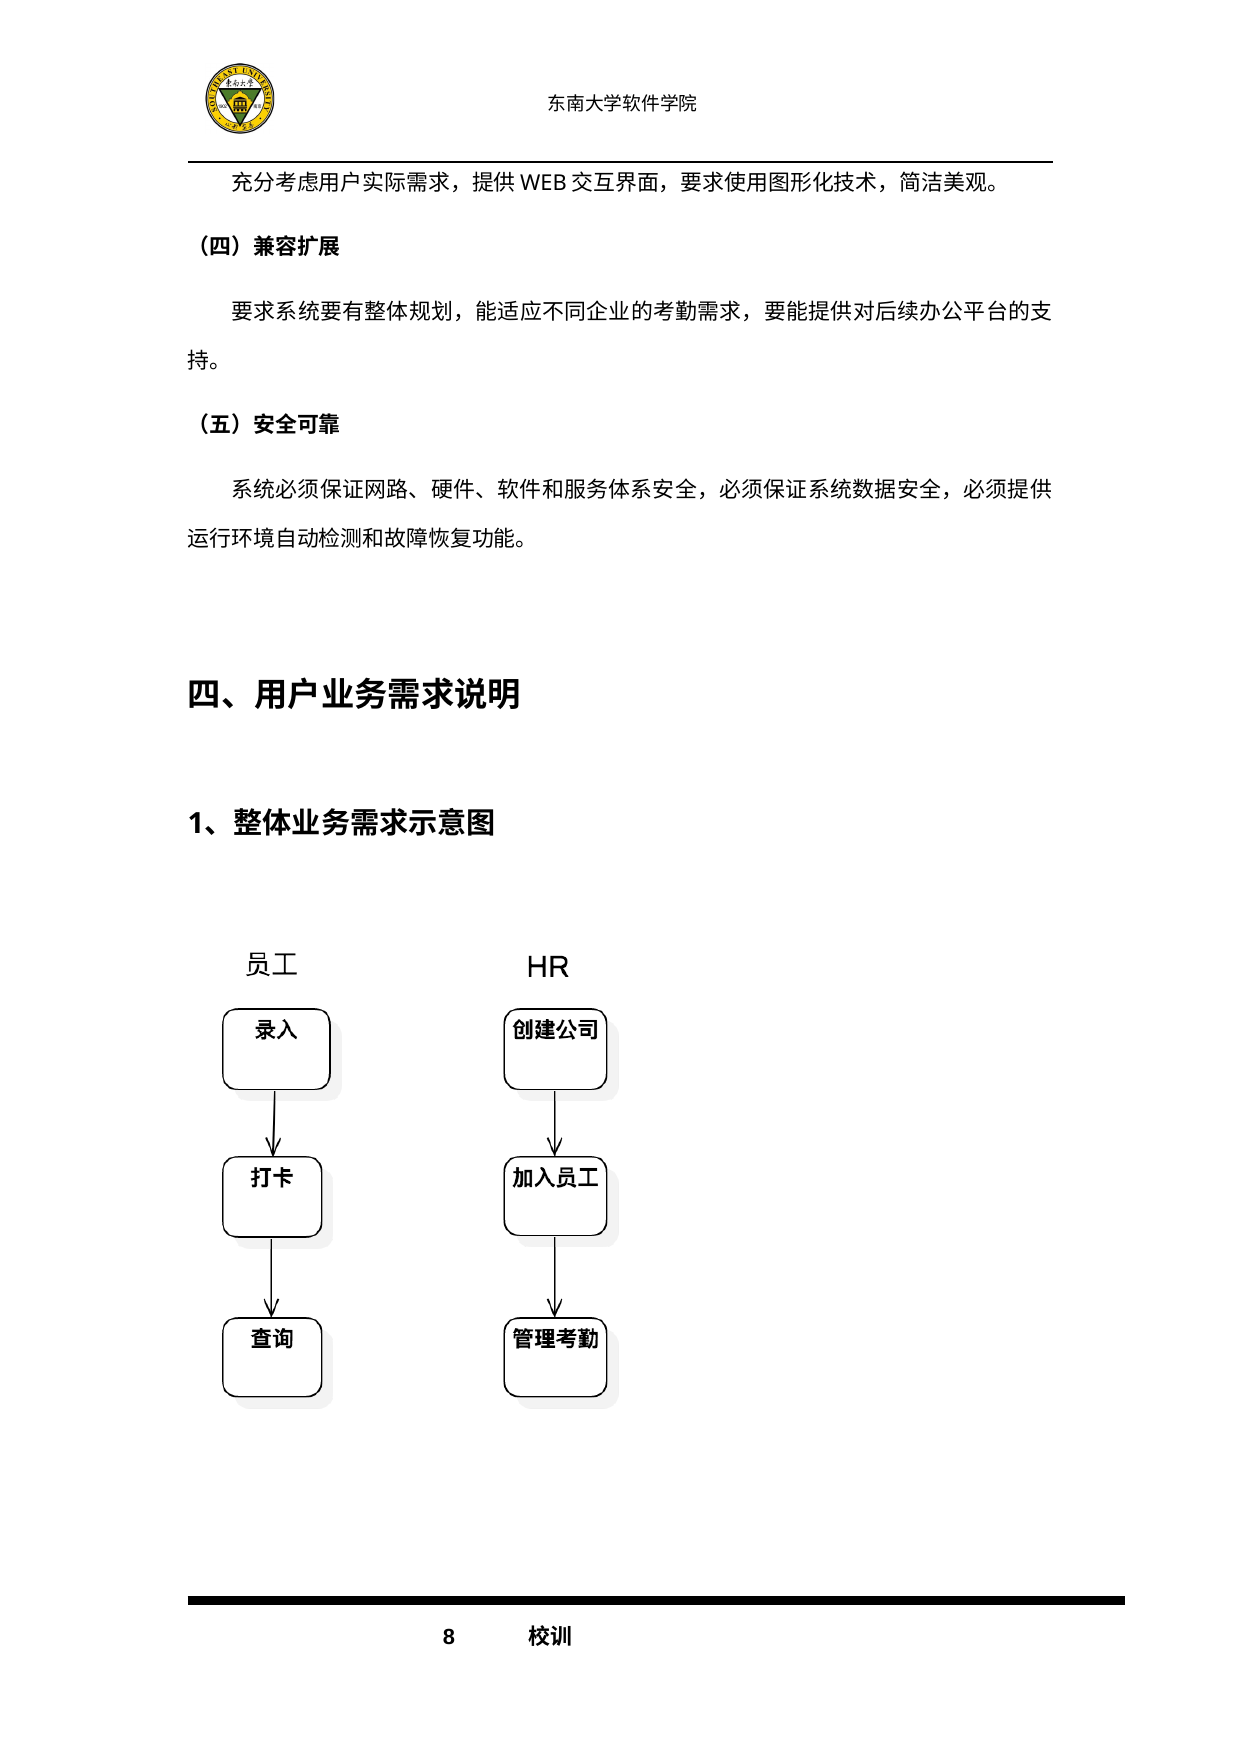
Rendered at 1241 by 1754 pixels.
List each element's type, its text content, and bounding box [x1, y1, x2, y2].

text 系统必须保证网路、硬件、软件和服务体系安全，必须保证系统数据安全，必须提供运行环境自动检测和故障恢复功能。 [187, 471, 1053, 553]
picture [187, 906, 665, 1445]
text （四）兼容扩展 [187, 229, 1053, 261]
text 要求系统要有整体规划，能适应不同企业的考勤需求，要能提供对后续办公平台的支持。 [187, 293, 1053, 375]
text （五）安全可靠 [187, 407, 1053, 439]
text 充分考虑用户实际需求，提供WEB交互界面，要求使用图形化技术，简洁美观。 [187, 164, 1053, 197]
subtitle 1、整体业务需求示意图 [187, 788, 1053, 853]
subtitle 四、用户业务需求说明 [187, 659, 1053, 724]
picture [205, 63, 275, 134]
